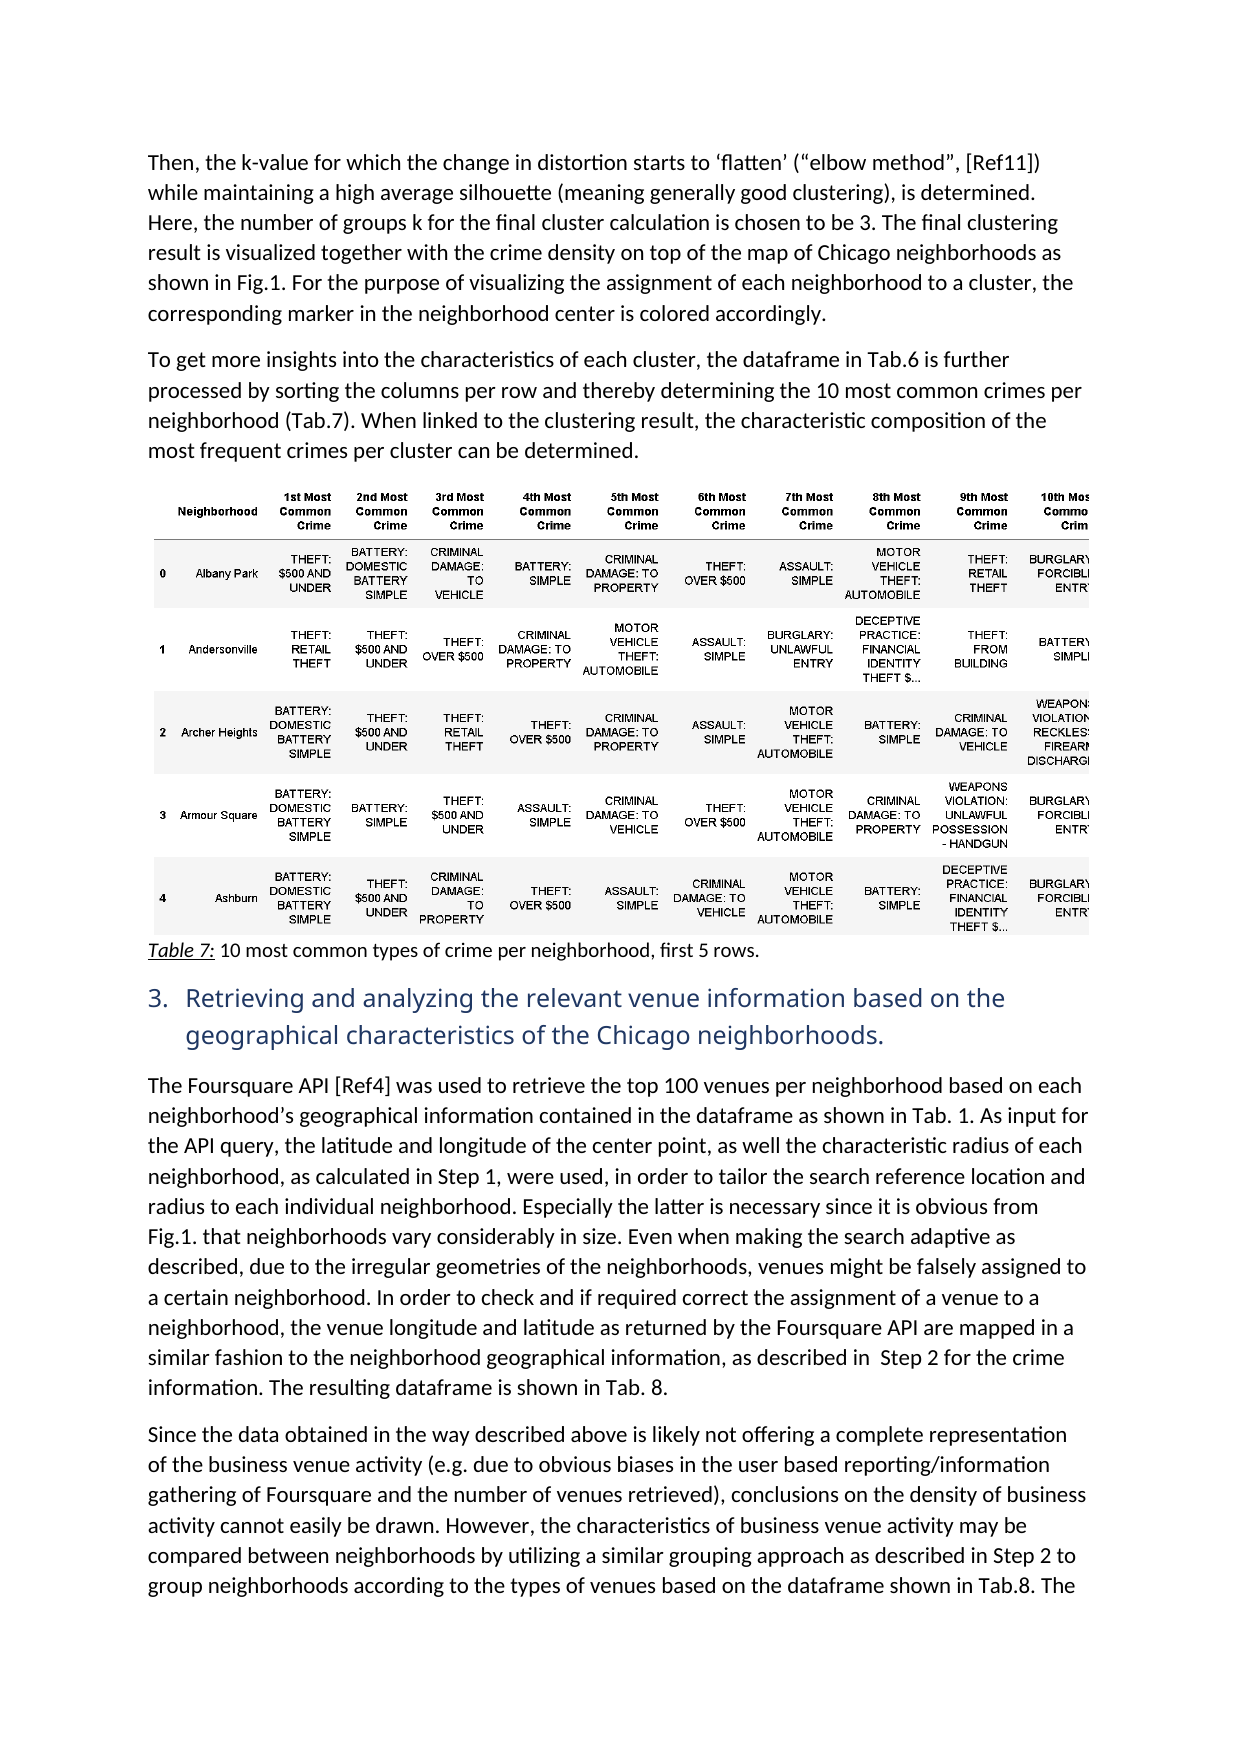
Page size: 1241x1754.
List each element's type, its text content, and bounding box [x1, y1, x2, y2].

list Retrieving and analyzing the relevant venue information based on the geographical characteristics of the Chicago neighborhoods. [148, 981, 1093, 1052]
text The Foursquare API [Ref4] was used to retrieve the top 100 venues per neighborhood based on each neighborhood’s geographical information contained in the dataframe as shown in Tab. 1. As input for the API query, the latitude and longitude of the center point, as well the characteristic radius of each neighborhood, as calculated in Step 1, were used, in order to tailor the search reference location and radius to each individual neighborhood. Especially the latter is necessary since it is obvious from Fig.1. that neighborhoods vary considerably in size. Even when making the search adaptive as described, due to the irregular geometries of the neighborhoods, venues might be falsely assigned to a certain neighborhood. In order to check and if required correct the assignment of a venue to a neighborhood, the venue longitude and latitude as returned by the Foursquare API are mapped in a similar fashion to the neighborhood geographical information, as described in Step 2 for the crime information. The resulting dataframe is shown in Tab. 8. [148, 1071, 1093, 1401]
text Table 7: 10 most common types of crime per neighborhood, first 5 rows. [148, 937, 1093, 962]
text To get more insights into the characteristics of each cluster, the dataframe in Tab.6 is further processed by sorting the columns per row and thereby determining the 10 most common crimes per neighborhood (Tab.7). When linked to the clustering result, the characteristic composition of the most frequent crimes per cluster can be determined. [148, 346, 1093, 464]
text Then, the k-value for which the change in distortion starts to ‘flatten’ (“elbow method”, [Ref11]) while maintaining a high average silhouette (meaning generally good clustering), is determined. Here, the number of groups k for the final cluster calculation is chosen to be 3. The final clustering result is visualized together with the crime density on top of the map of Chicago neighborhoods as shown in Fig.1. For the purpose of visualizing the assignment of each neighborhood to a cluster, the corresponding marker in the neighborhood center is colored accordingly. [148, 148, 1093, 327]
picture [147, 483, 1093, 935]
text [148, 1420, 1093, 1599]
